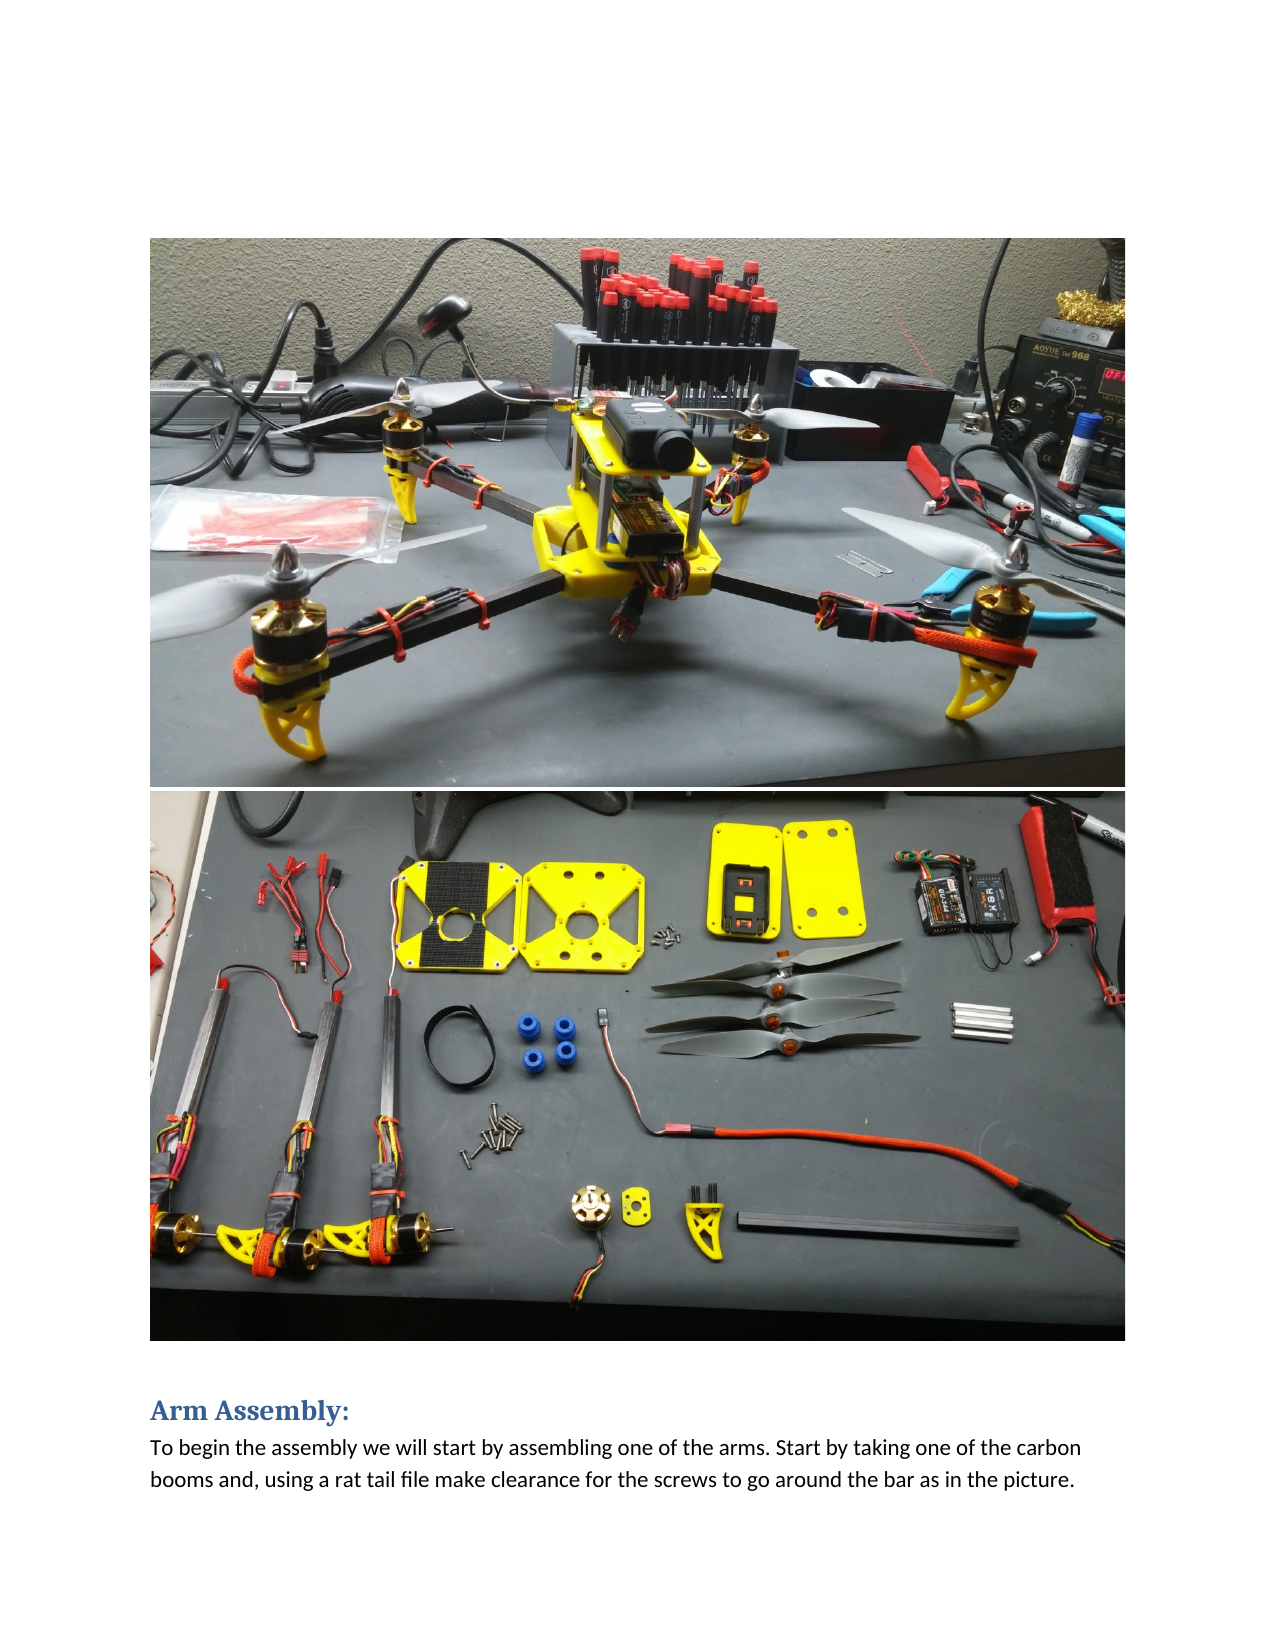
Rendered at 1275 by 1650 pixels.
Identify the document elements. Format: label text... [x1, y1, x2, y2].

picture [150, 791, 1125, 1341]
text To begin the assembly we will start by assembling one of the arms. Start by taking one of the carbon booms and, using a rat tail file make clearance for the screws to go around the bar as in the picture. [150, 1433, 1125, 1493]
subtitle Arm Assembly: [150, 1394, 1125, 1428]
picture [150, 238, 1125, 787]
